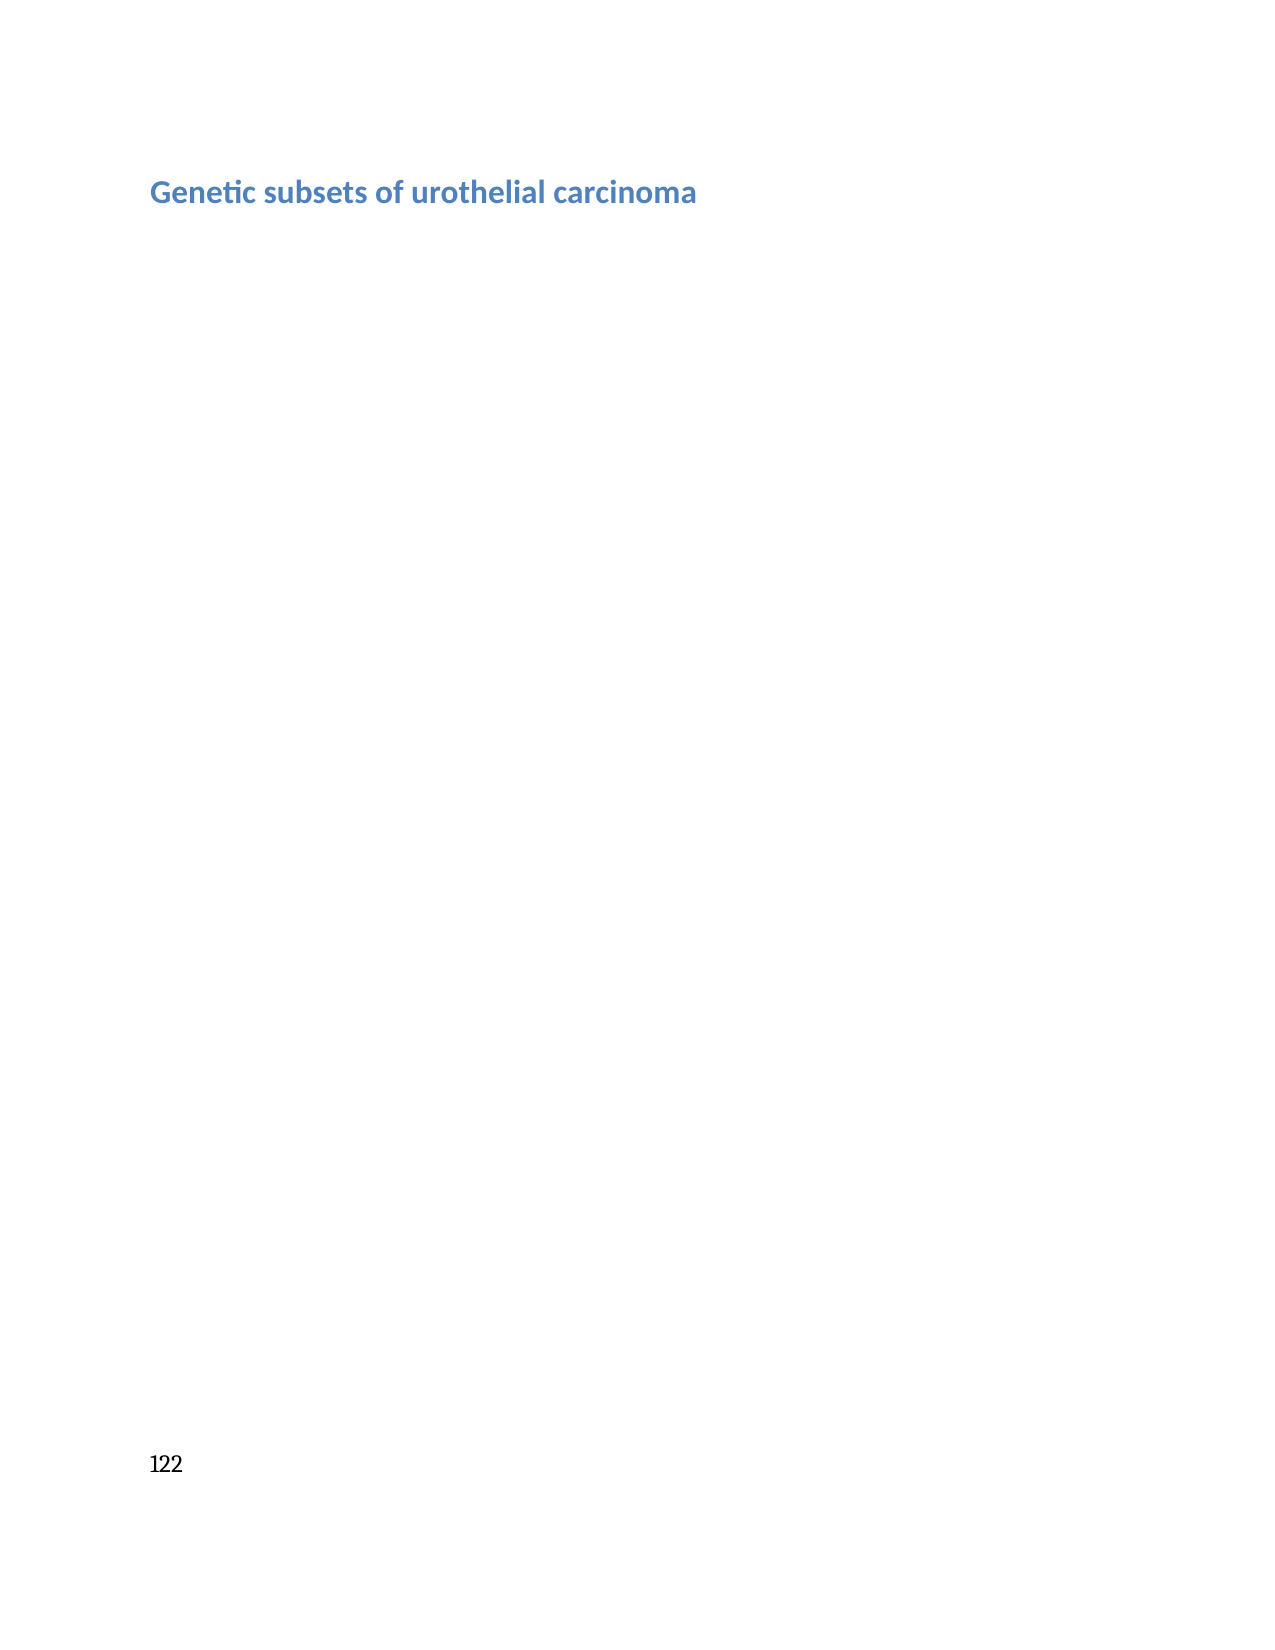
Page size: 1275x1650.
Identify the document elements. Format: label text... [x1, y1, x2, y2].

subtitle Genetic subsets of urothelial carcinoma [150, 171, 1125, 212]
